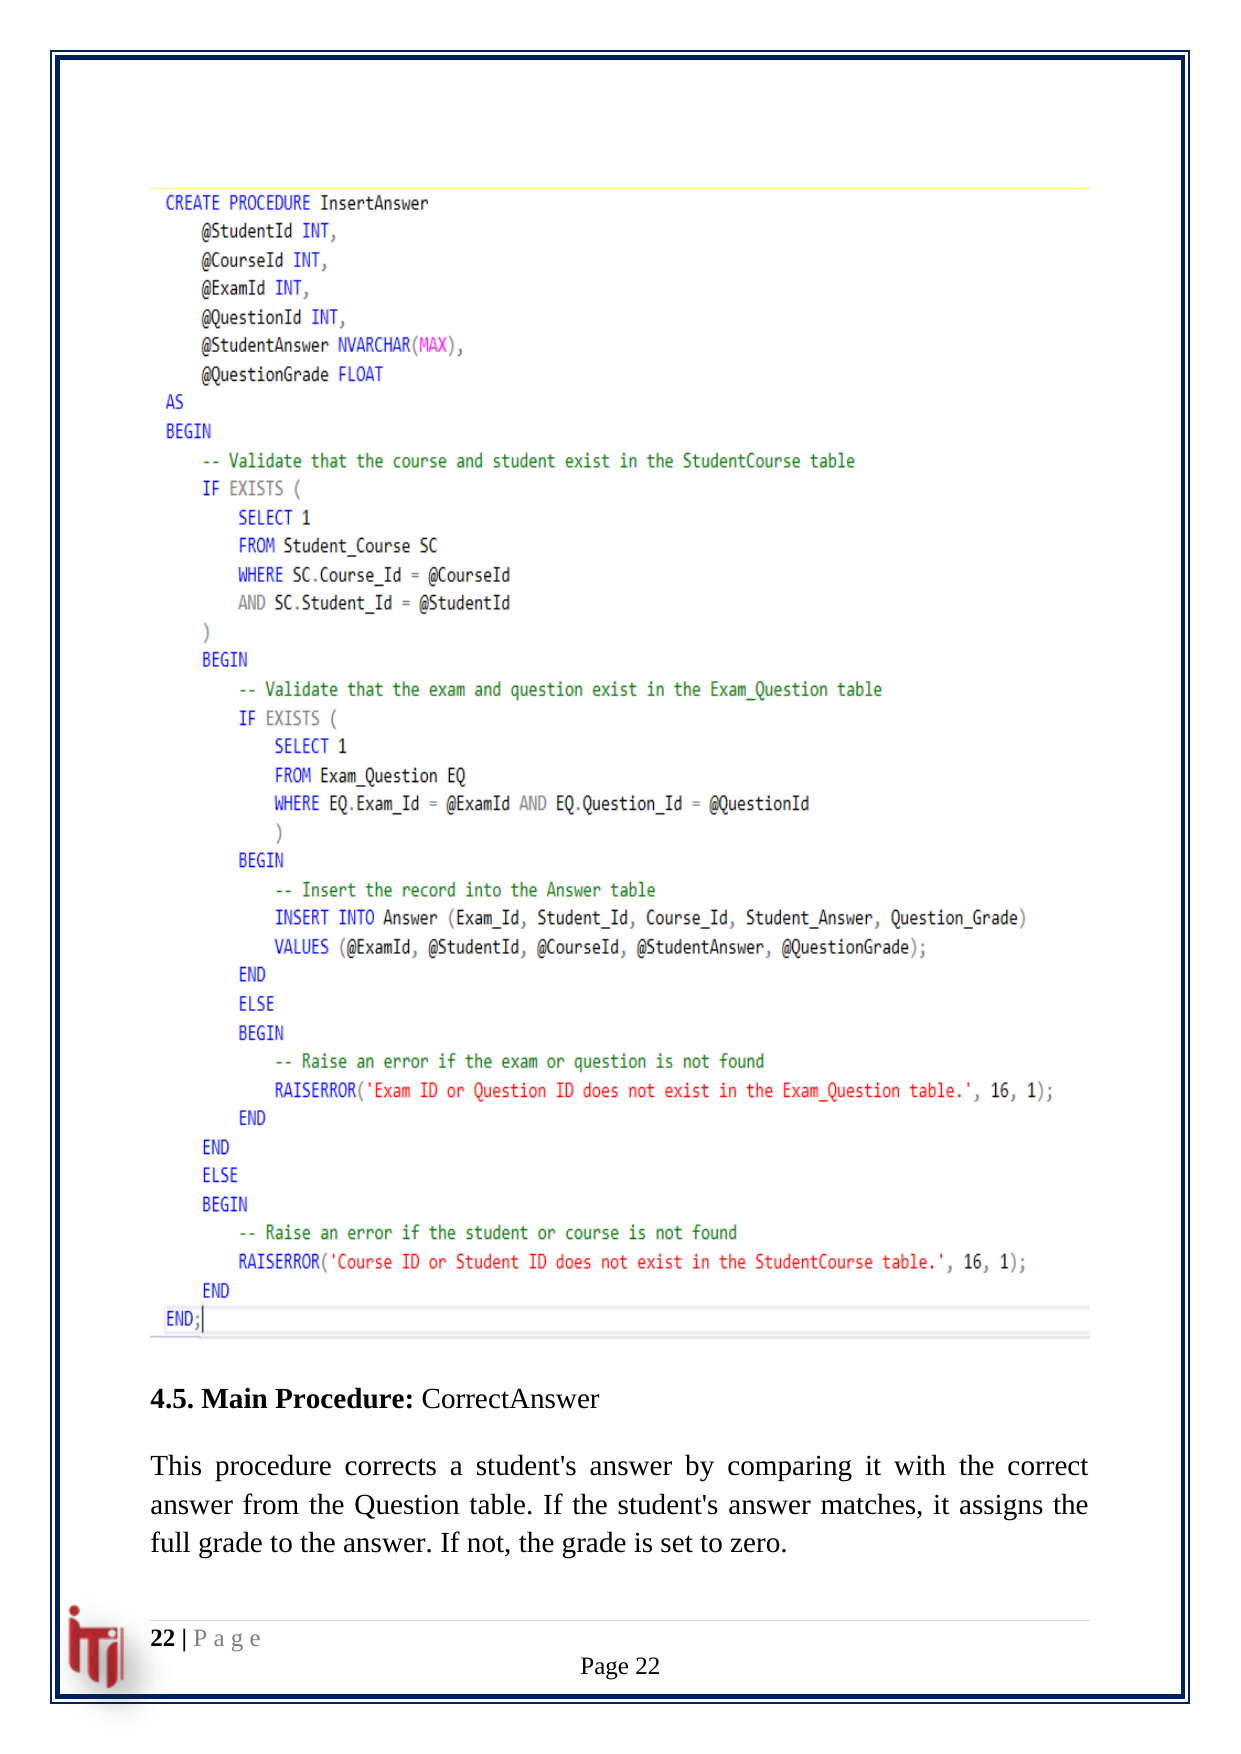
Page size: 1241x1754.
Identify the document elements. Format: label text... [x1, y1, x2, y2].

text 4.5. Main Procedure: CorrectAnswer [150, 1381, 1090, 1415]
picture [150, 188, 1090, 1339]
picture [45, 1593, 174, 1736]
text This procedure corrects a student's answer by comparing it with the correct answer from the Question table. If the student's answer matches, it assigns the full grade to the answer. If not, the grade is set to zero. [150, 1448, 1090, 1559]
